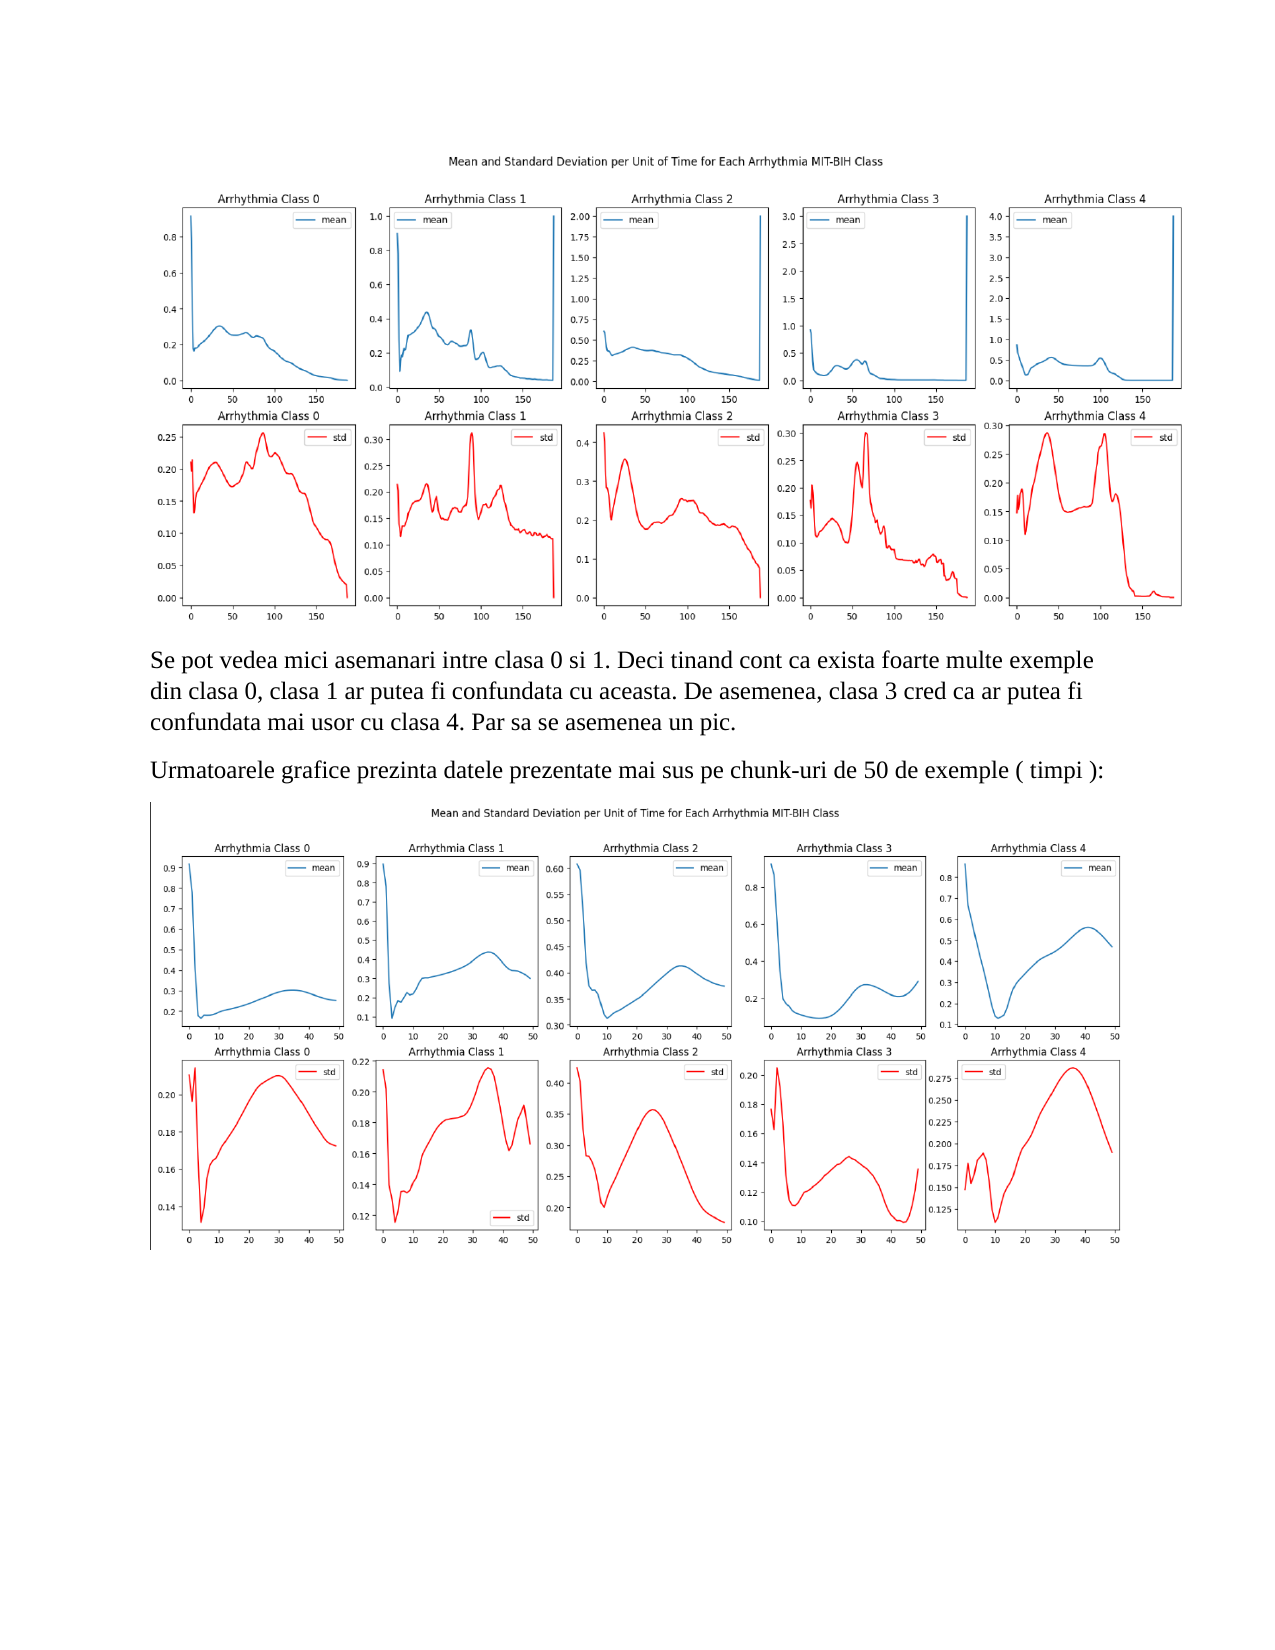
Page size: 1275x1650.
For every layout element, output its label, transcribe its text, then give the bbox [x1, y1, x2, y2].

text Se pot vedea mici asemanari intre clasa 0 si 1. Deci tinand cont ca exista foarte multe exemple din clasa 0, clasa 1 ar putea fi confundata cu aceasta. De asemenea, clasa 3 cred ca ar putea fi confundata mai usor cu clasa 4. Par sa se asemenea un pic. [150, 645, 1125, 736]
text Urmatoarele grafice prezinta datele prezentate mai sus pe chunk-uri de 50 de exemple ( timpi ): [150, 755, 1125, 784]
picture [150, 802, 1125, 1250]
picture [150, 150, 1187, 627]
